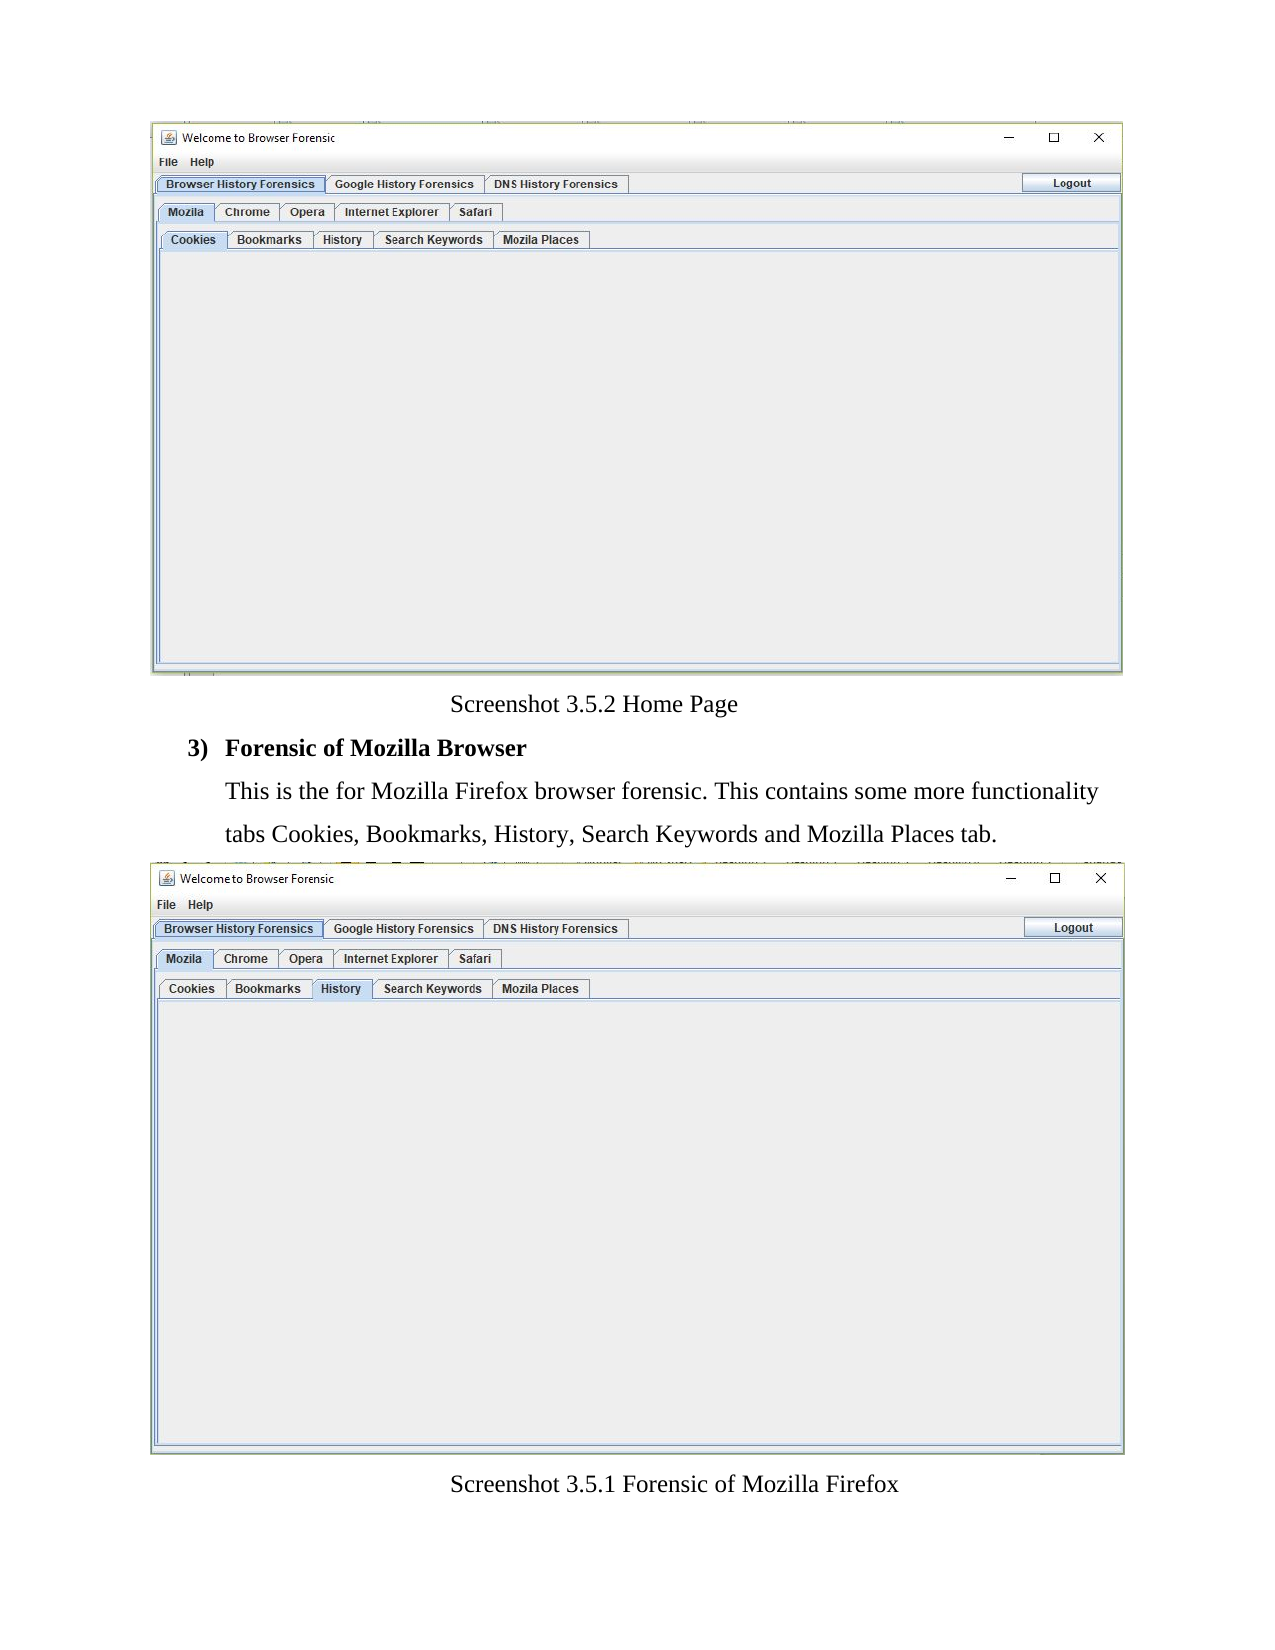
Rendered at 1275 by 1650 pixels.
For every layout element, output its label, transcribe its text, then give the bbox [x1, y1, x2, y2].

text Screenshot 3.5.1 Forensic of Mozilla Firefox [150, 1469, 1125, 1498]
picture [150, 862, 1125, 1455]
picture [150, 121, 1123, 676]
text Screenshot 3.5.2 Home Page [150, 689, 1125, 718]
list Forensic of Mozilla Browser [187, 733, 1125, 761]
text This is the for Mozilla Firefox browser forensic. This contains some more functionality tabs Cookies, Bookmarks, History, Search Keywords and Mozilla Places tab. [225, 776, 1125, 848]
